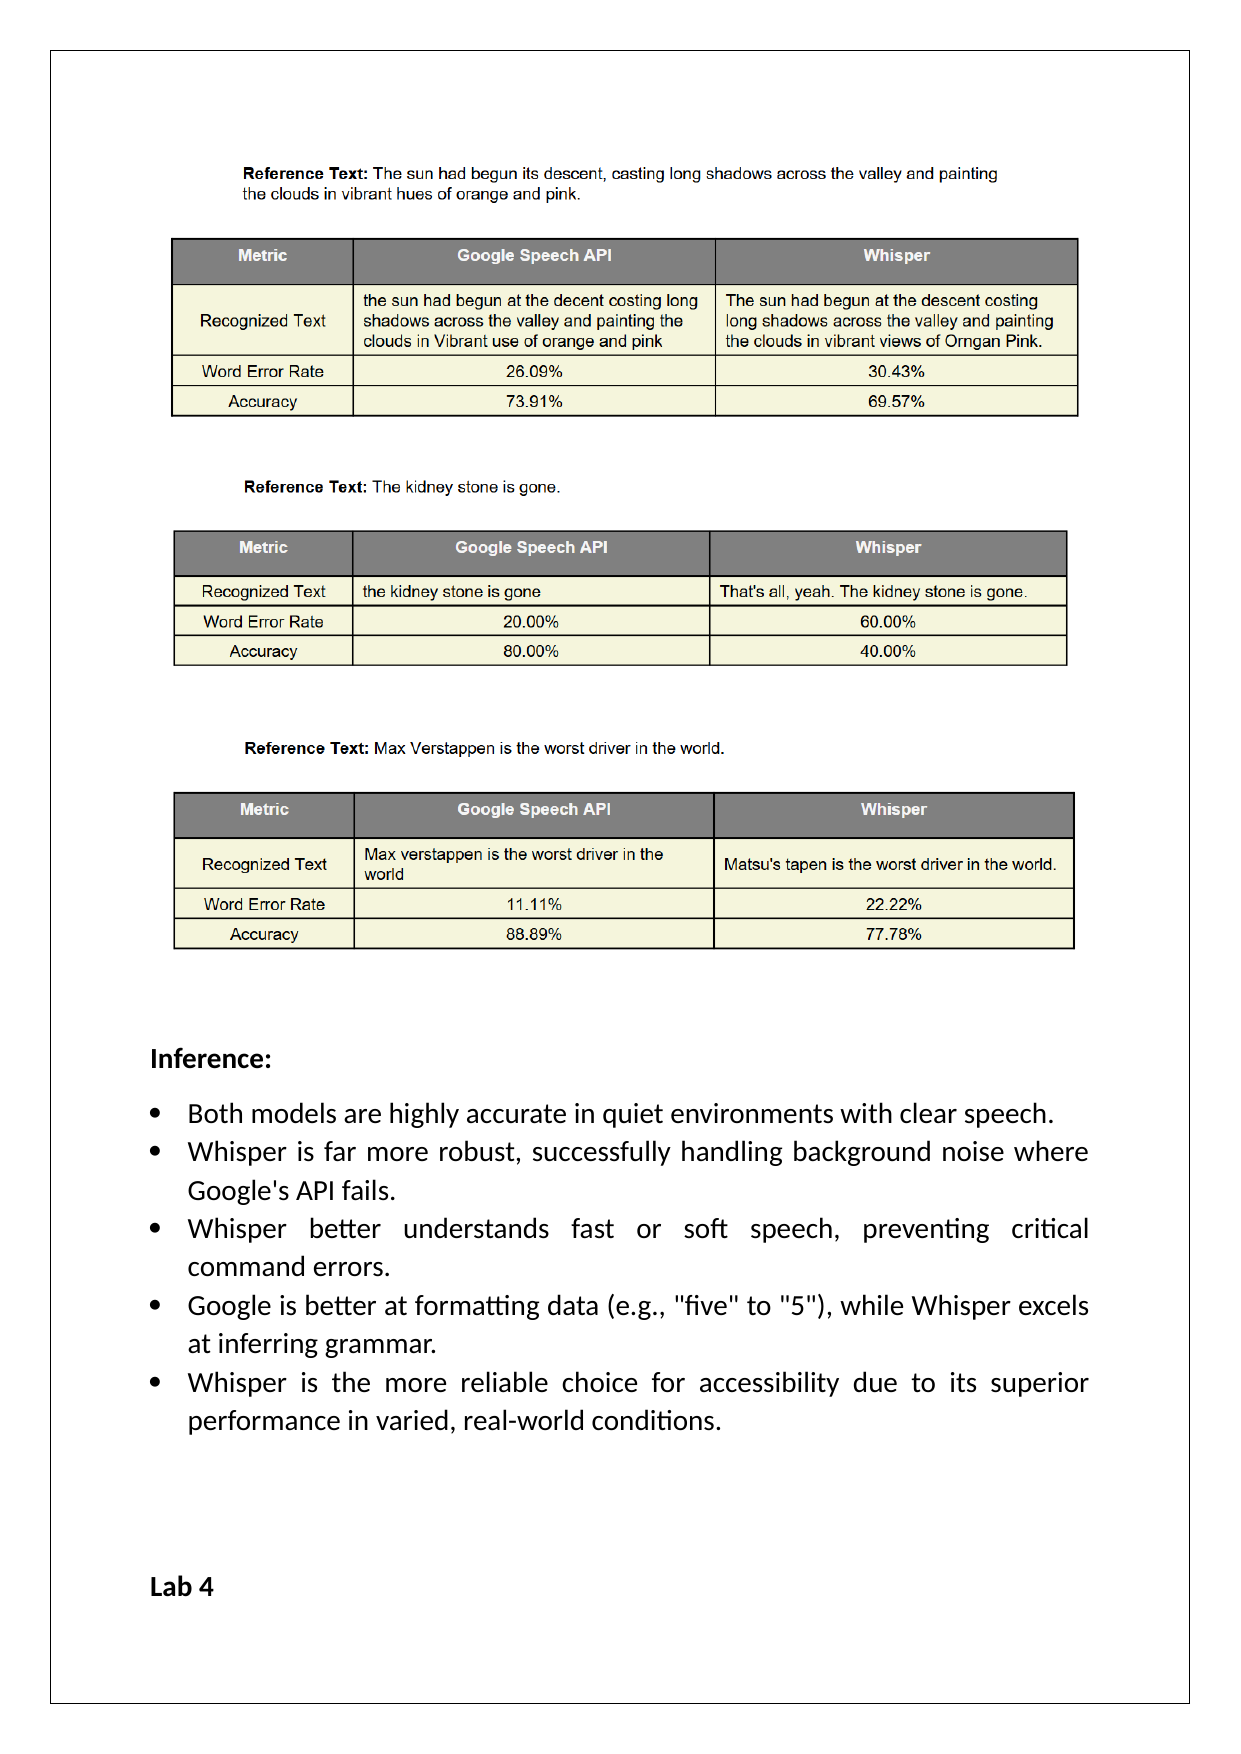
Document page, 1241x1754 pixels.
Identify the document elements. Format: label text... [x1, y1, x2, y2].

picture [150, 454, 1091, 704]
picture [150, 150, 1091, 436]
list Google is better at formatting data (e.g., "five" to "5"), while Whisper excels at inferring grammar. [150, 1287, 1090, 1361]
text Lab 4 [150, 1568, 1090, 1603]
text Inference: [150, 1040, 1090, 1075]
picture [150, 722, 1091, 966]
list Both models are highly accurate in quiet environments with clear speech. [150, 1095, 1090, 1130]
list Whisper better understands fast or soft speech, preventing critical command errors. [150, 1210, 1090, 1284]
list Whisper is the more reliable choice for accessibility due to its superior performance in varied, real-world conditions. [150, 1364, 1090, 1438]
list Whisper is far more robust, successfully handling background noise where Google's API fails. [150, 1133, 1090, 1207]
